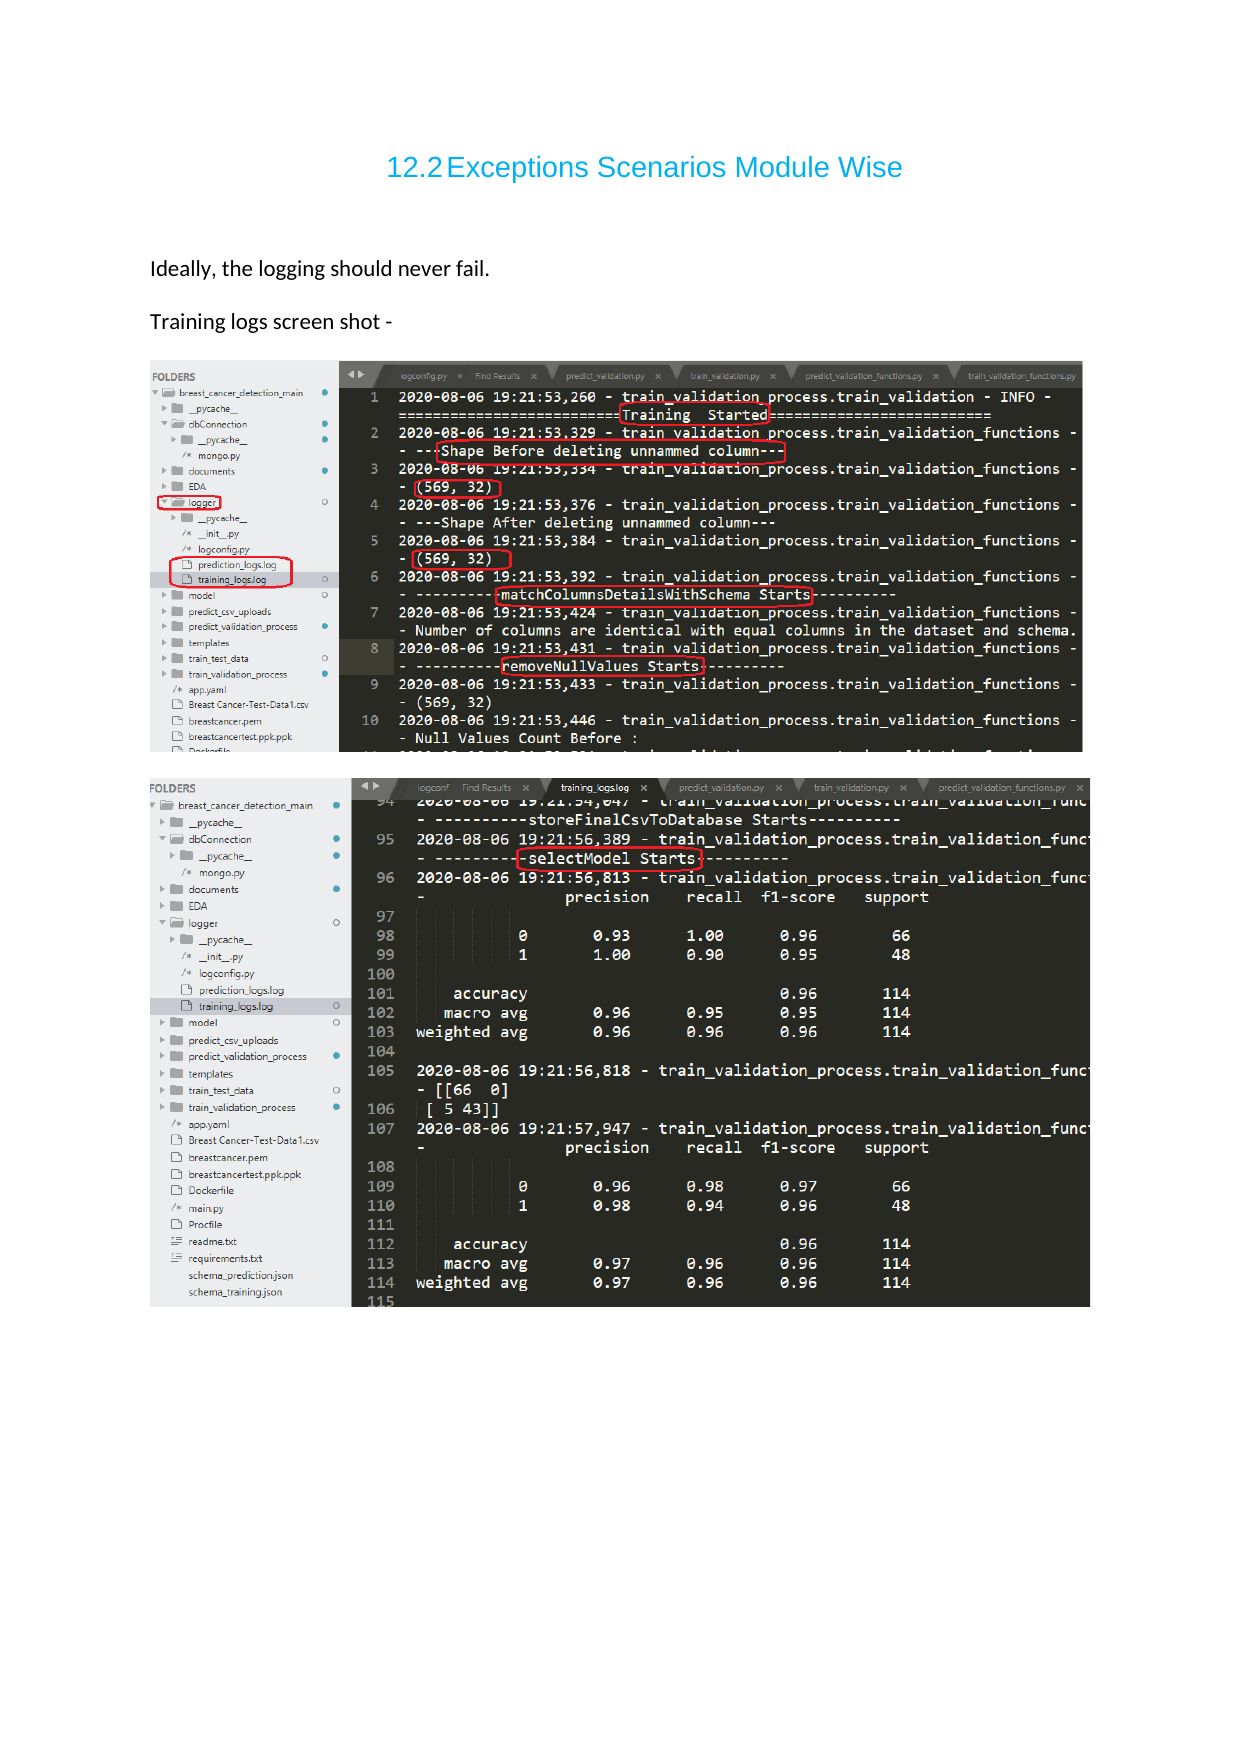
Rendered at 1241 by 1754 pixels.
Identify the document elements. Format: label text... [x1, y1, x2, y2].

picture [150, 778, 1091, 1316]
text Training logs screen shot - [150, 307, 1090, 335]
subtitle Exceptions Scenarios Module Wise [386, 150, 1090, 183]
picture [150, 360, 1086, 753]
text Ideally, the logging should never fail. [150, 254, 1090, 282]
